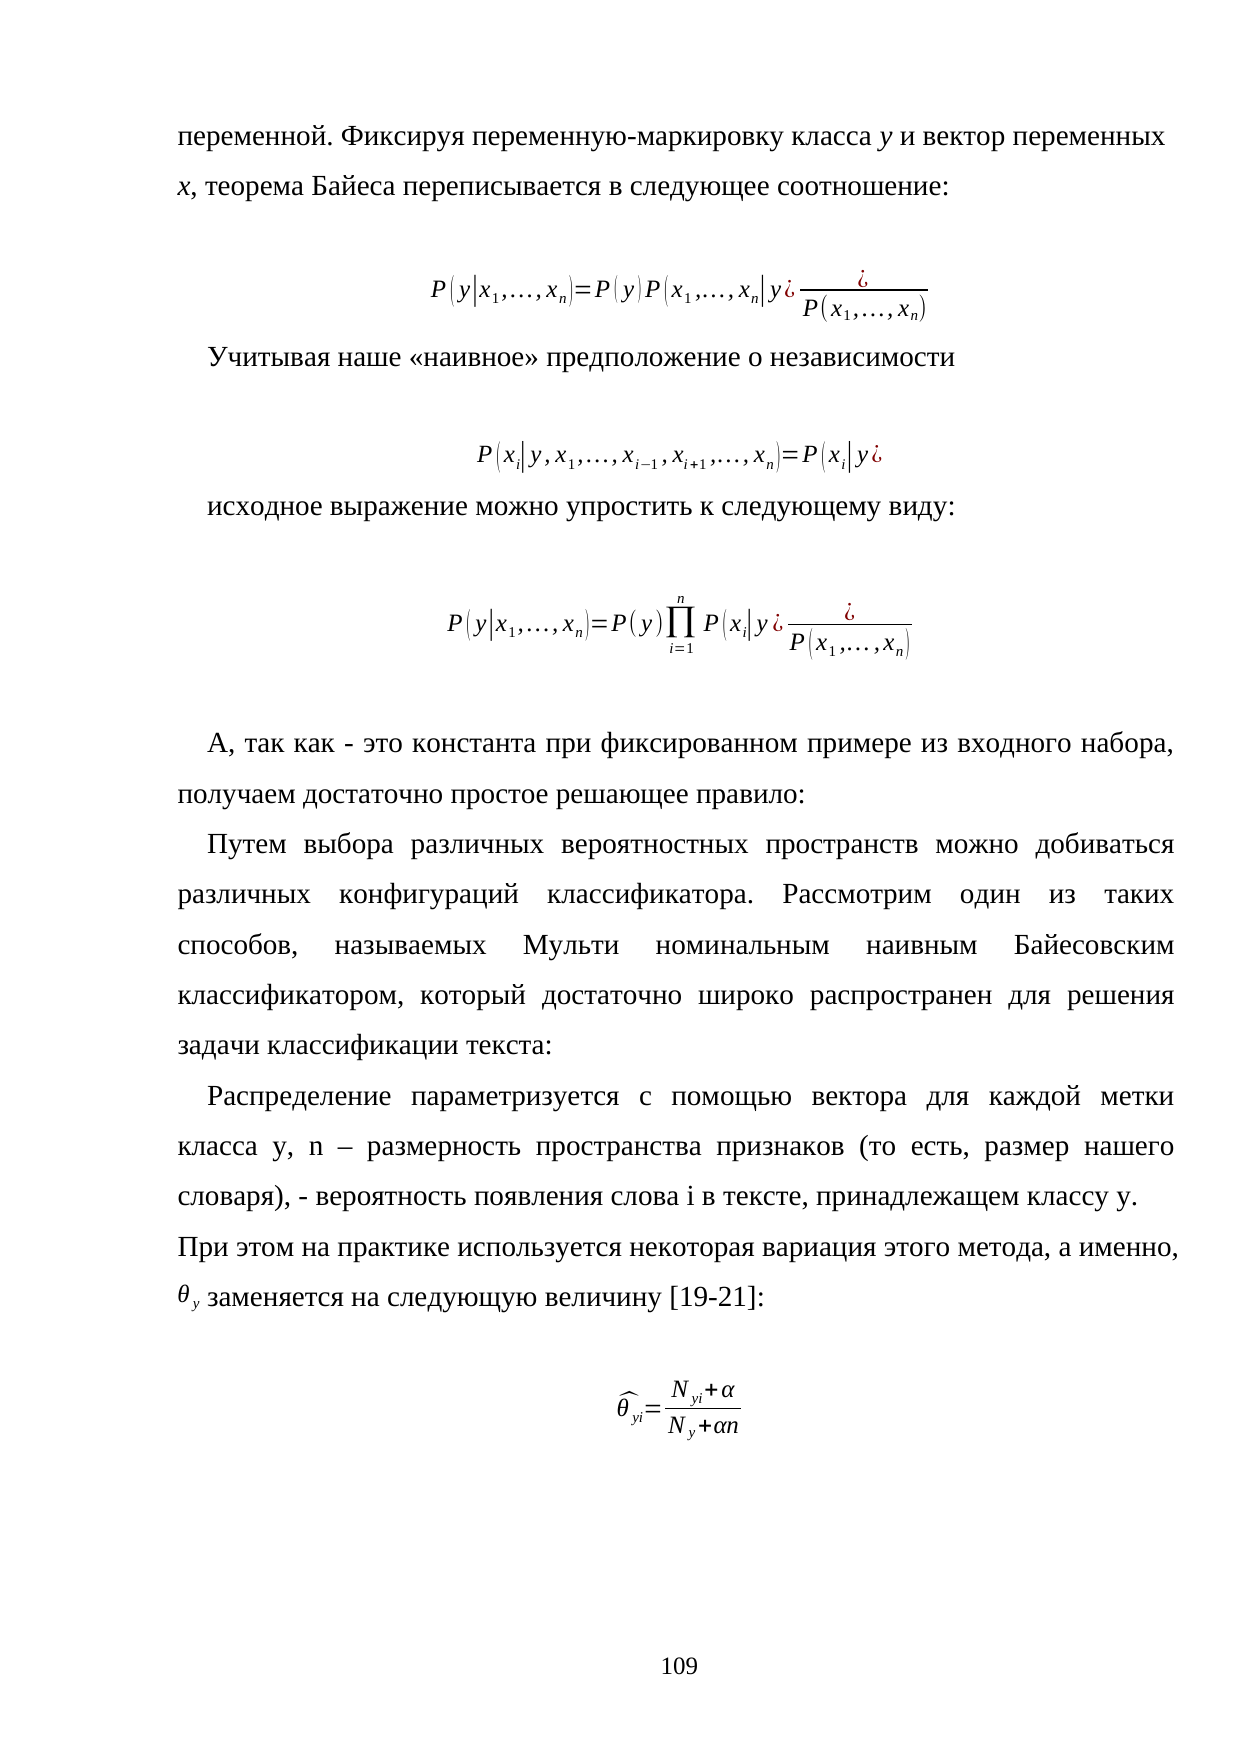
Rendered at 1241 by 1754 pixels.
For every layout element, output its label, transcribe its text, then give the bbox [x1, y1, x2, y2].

text При этом на практике используется некоторая вариация этого метода, а именно, заменяется на следующую величину [19-21]: [177, 1229, 1181, 1313]
text исходное выражение можно упростить к следующему виду: [177, 488, 1175, 522]
text Путем выбора различных вероятностных пространств можно добиваться различных конфигураций классификатора. Рассмотрим один из таких способов, называемых Мульти номинальным наивным Байесовским классификатором, который достаточно широко распространен для решения задачи классификации текста: [177, 826, 1175, 1061]
text Учитывая наше «наивное» предположение о независимости [177, 339, 1175, 372]
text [177, 118, 1175, 202]
text Распределение параметризуется с помощью вектора для каждой метки класса y, n – размерность пространства признаков (то есть, размер нашего словаря), - вероятность появления слова i в тексте, принадлежащем классу y. [177, 1078, 1175, 1212]
text А, так как - это константа при фиксированном примере из входного набора, получаем достаточно простое решающее правило: [177, 726, 1175, 809]
